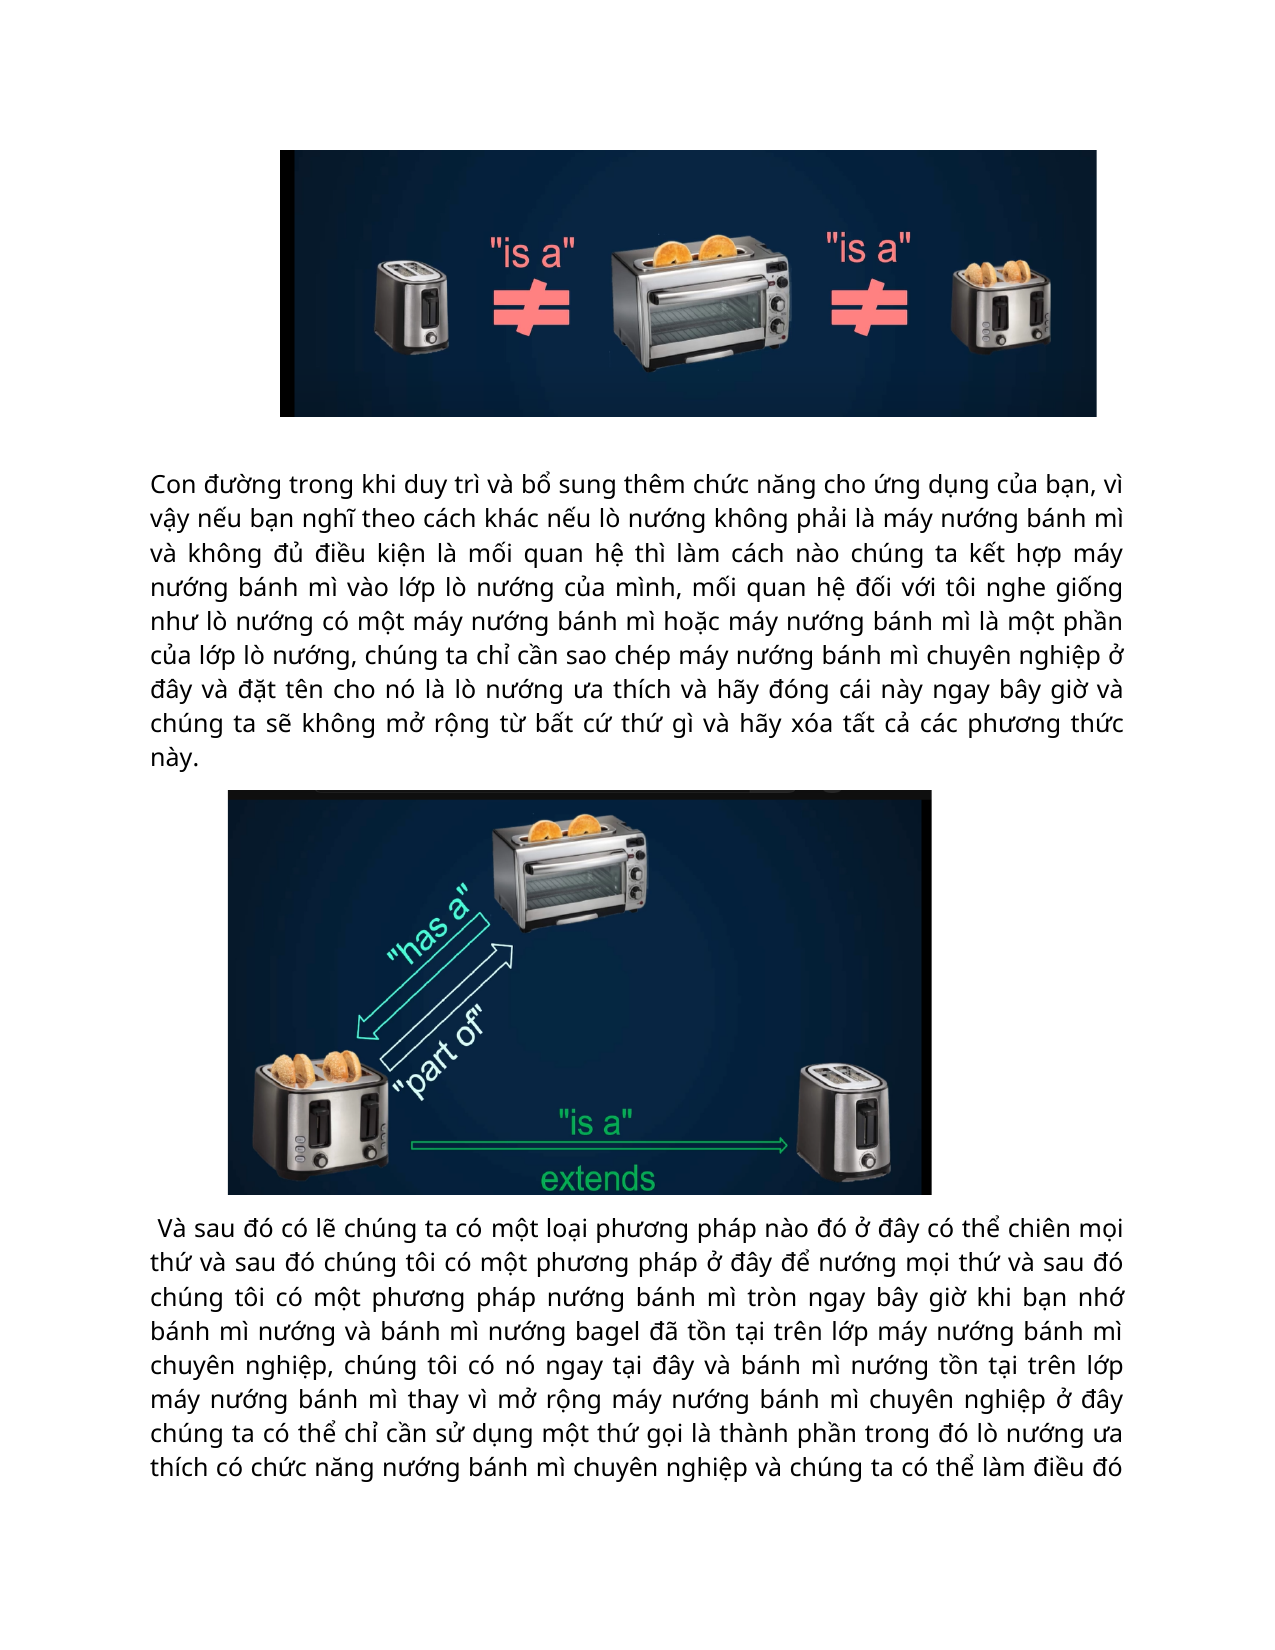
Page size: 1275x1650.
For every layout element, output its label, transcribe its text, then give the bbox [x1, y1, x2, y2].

text Con đường trong khi duy trì và bổ sung thêm chức năng cho ứng dụng của bạn, vì vậy nếu bạn nghĩ theo cách khác nếu lò nướng không phải là máy nướng bánh mì và không đủ điều kiện là mối quan hệ thì làm cách nào chúng ta kết hợp máy nướng bánh mì vào lớp lò nướng của mình, mối quan hệ đối với tôi nghe giống như lò nướng có một máy nướng bánh mì hoặc máy nướng bánh mì là một phần của lớp lò nướng, chúng ta chỉ cần sao chép máy nướng bánh mì chuyên nghiệp ở đây và đặt tên cho nó là lò nướng ưa thích và hãy đóng cái này ngay bây giờ và chúng ta sẽ không mở rộng từ bất cứ thứ gì và hãy xóa tất cả các phương thức này. [150, 467, 1125, 774]
picture [280, 150, 1097, 417]
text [150, 1211, 1125, 1483]
picture [227, 790, 932, 1195]
